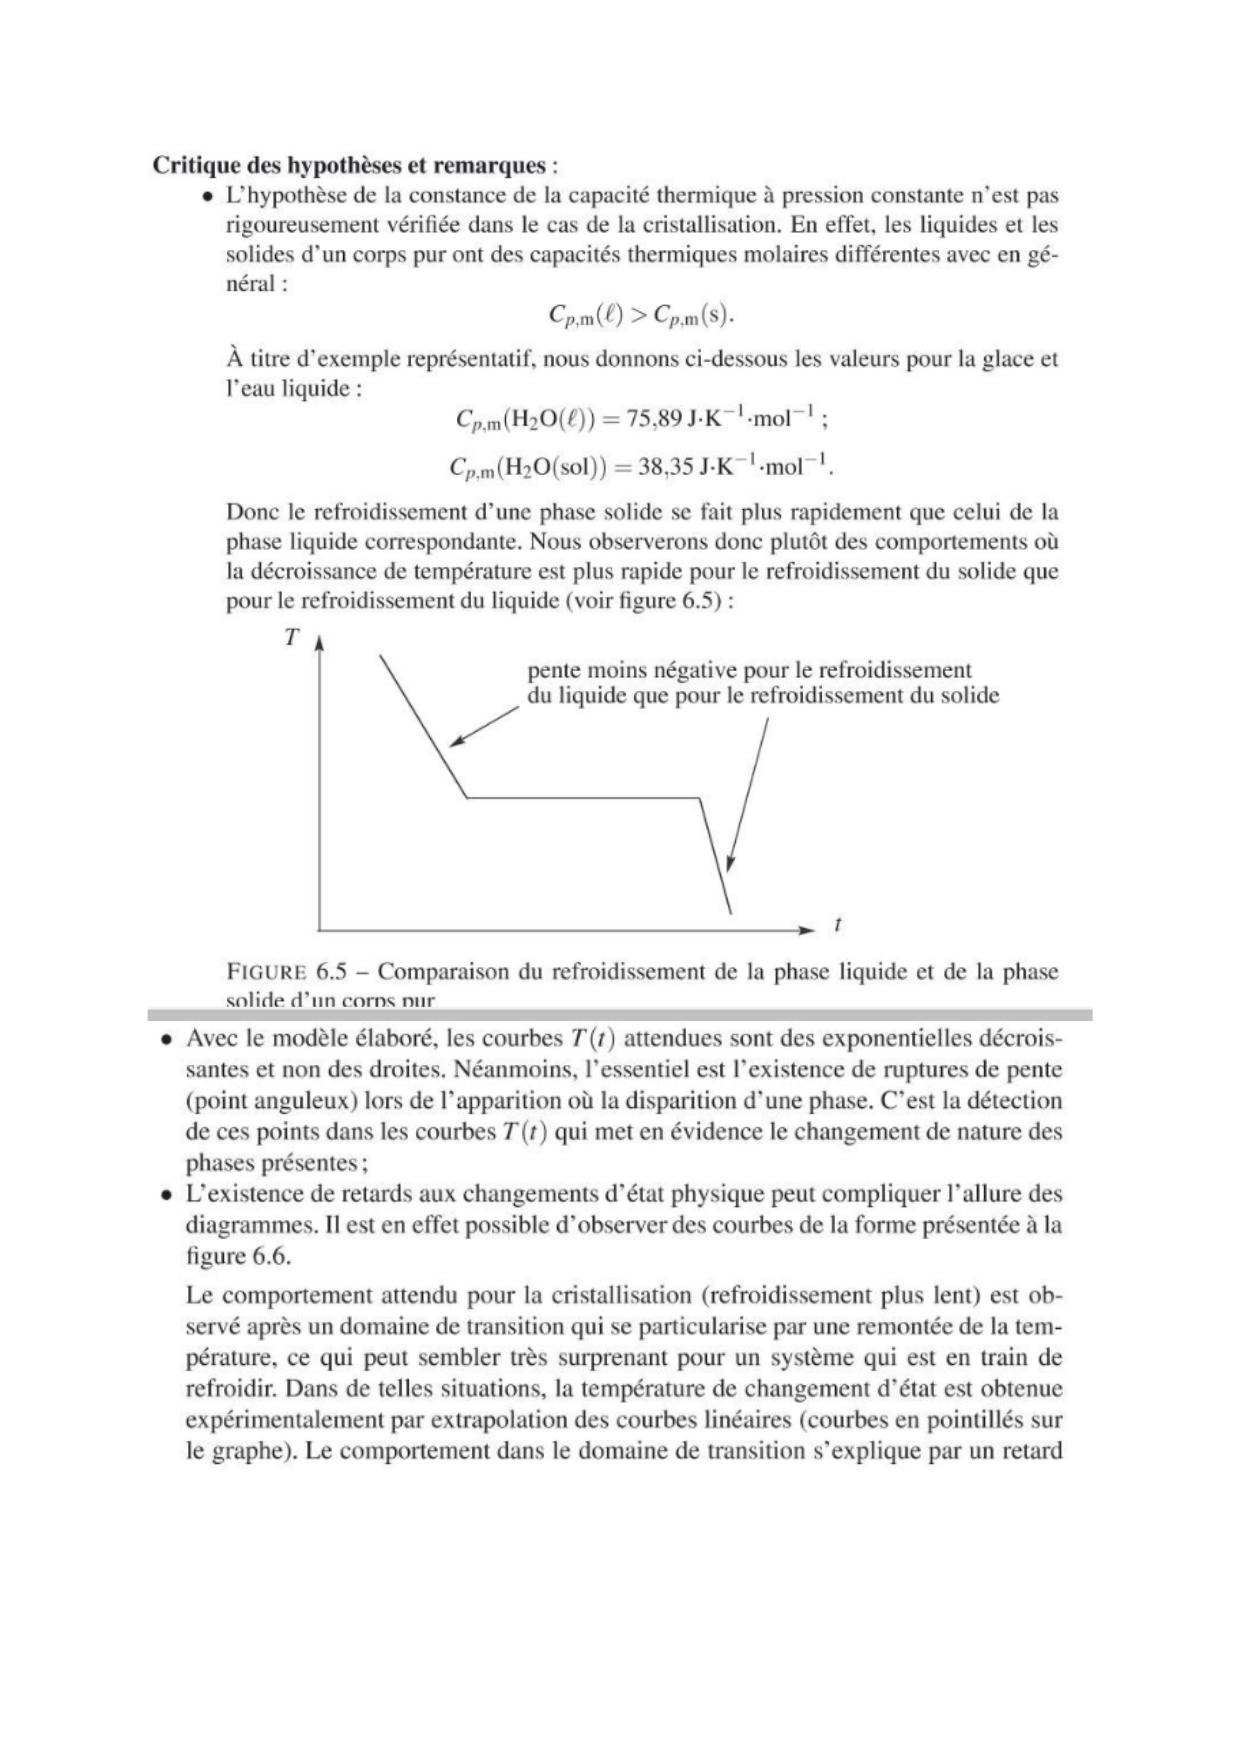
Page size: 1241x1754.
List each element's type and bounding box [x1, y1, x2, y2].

picture [147, 147, 1093, 1473]
